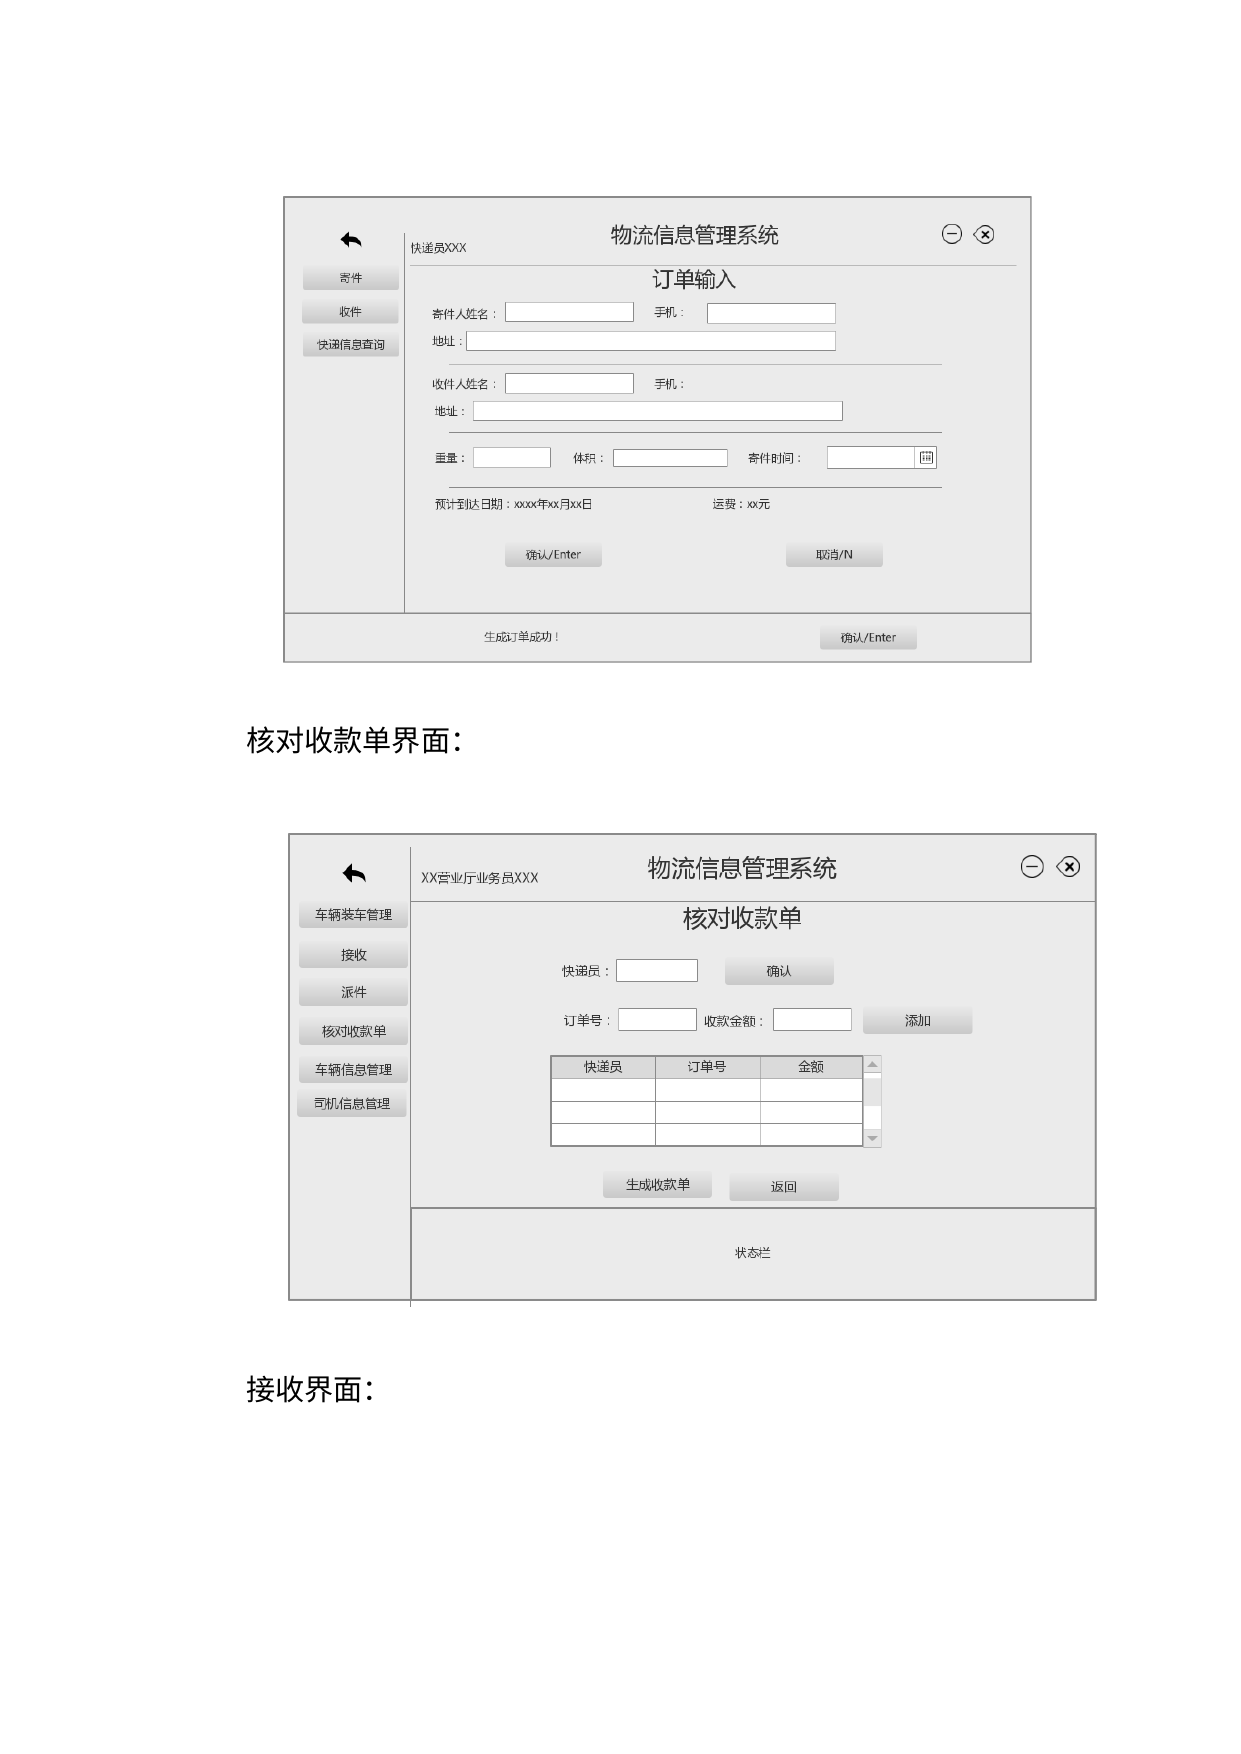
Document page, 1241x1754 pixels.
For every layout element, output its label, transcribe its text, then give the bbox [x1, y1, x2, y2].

picture [245, 791, 1124, 1336]
text 接收界面： [187, 1366, 1068, 1408]
text 核对收款单界面： [187, 718, 1068, 760]
picture [245, 158, 1056, 687]
